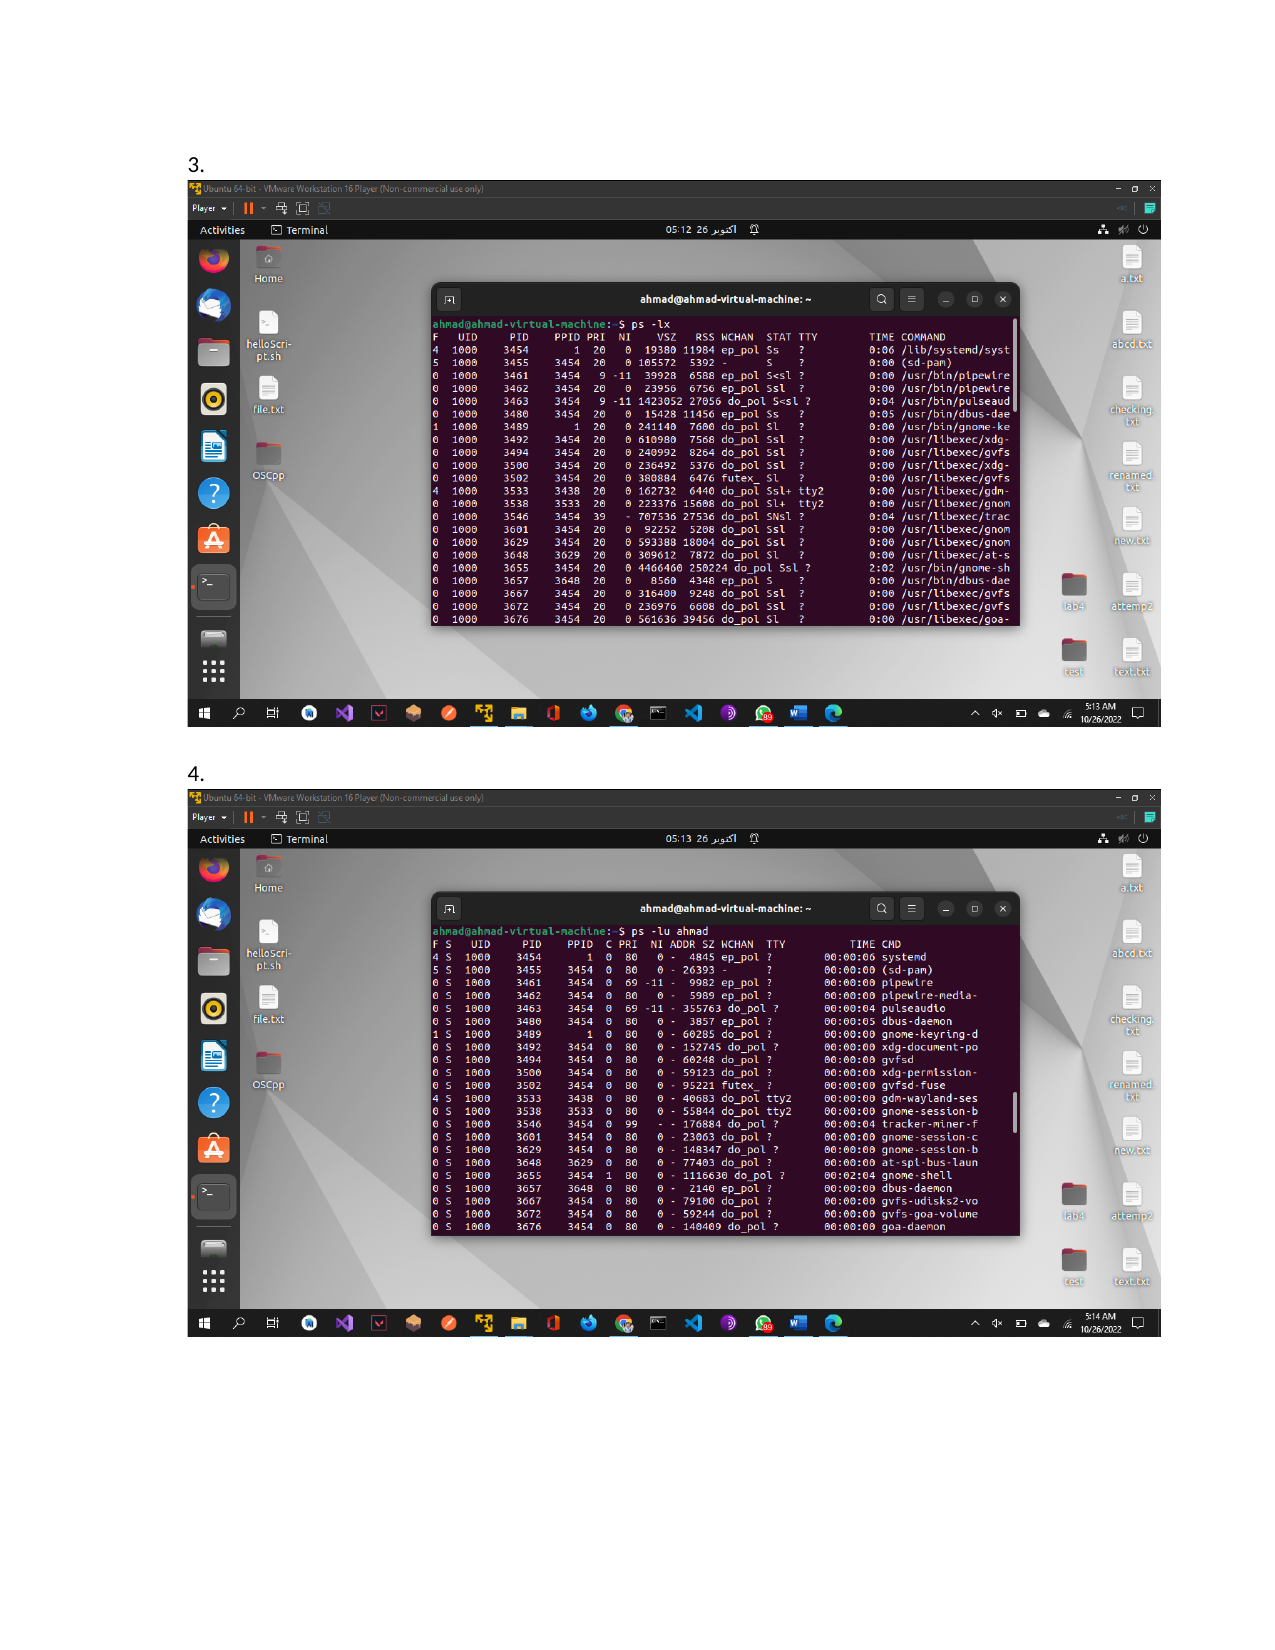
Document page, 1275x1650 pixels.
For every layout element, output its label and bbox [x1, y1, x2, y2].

picture [187, 789, 1161, 1337]
picture [187, 180, 1161, 727]
